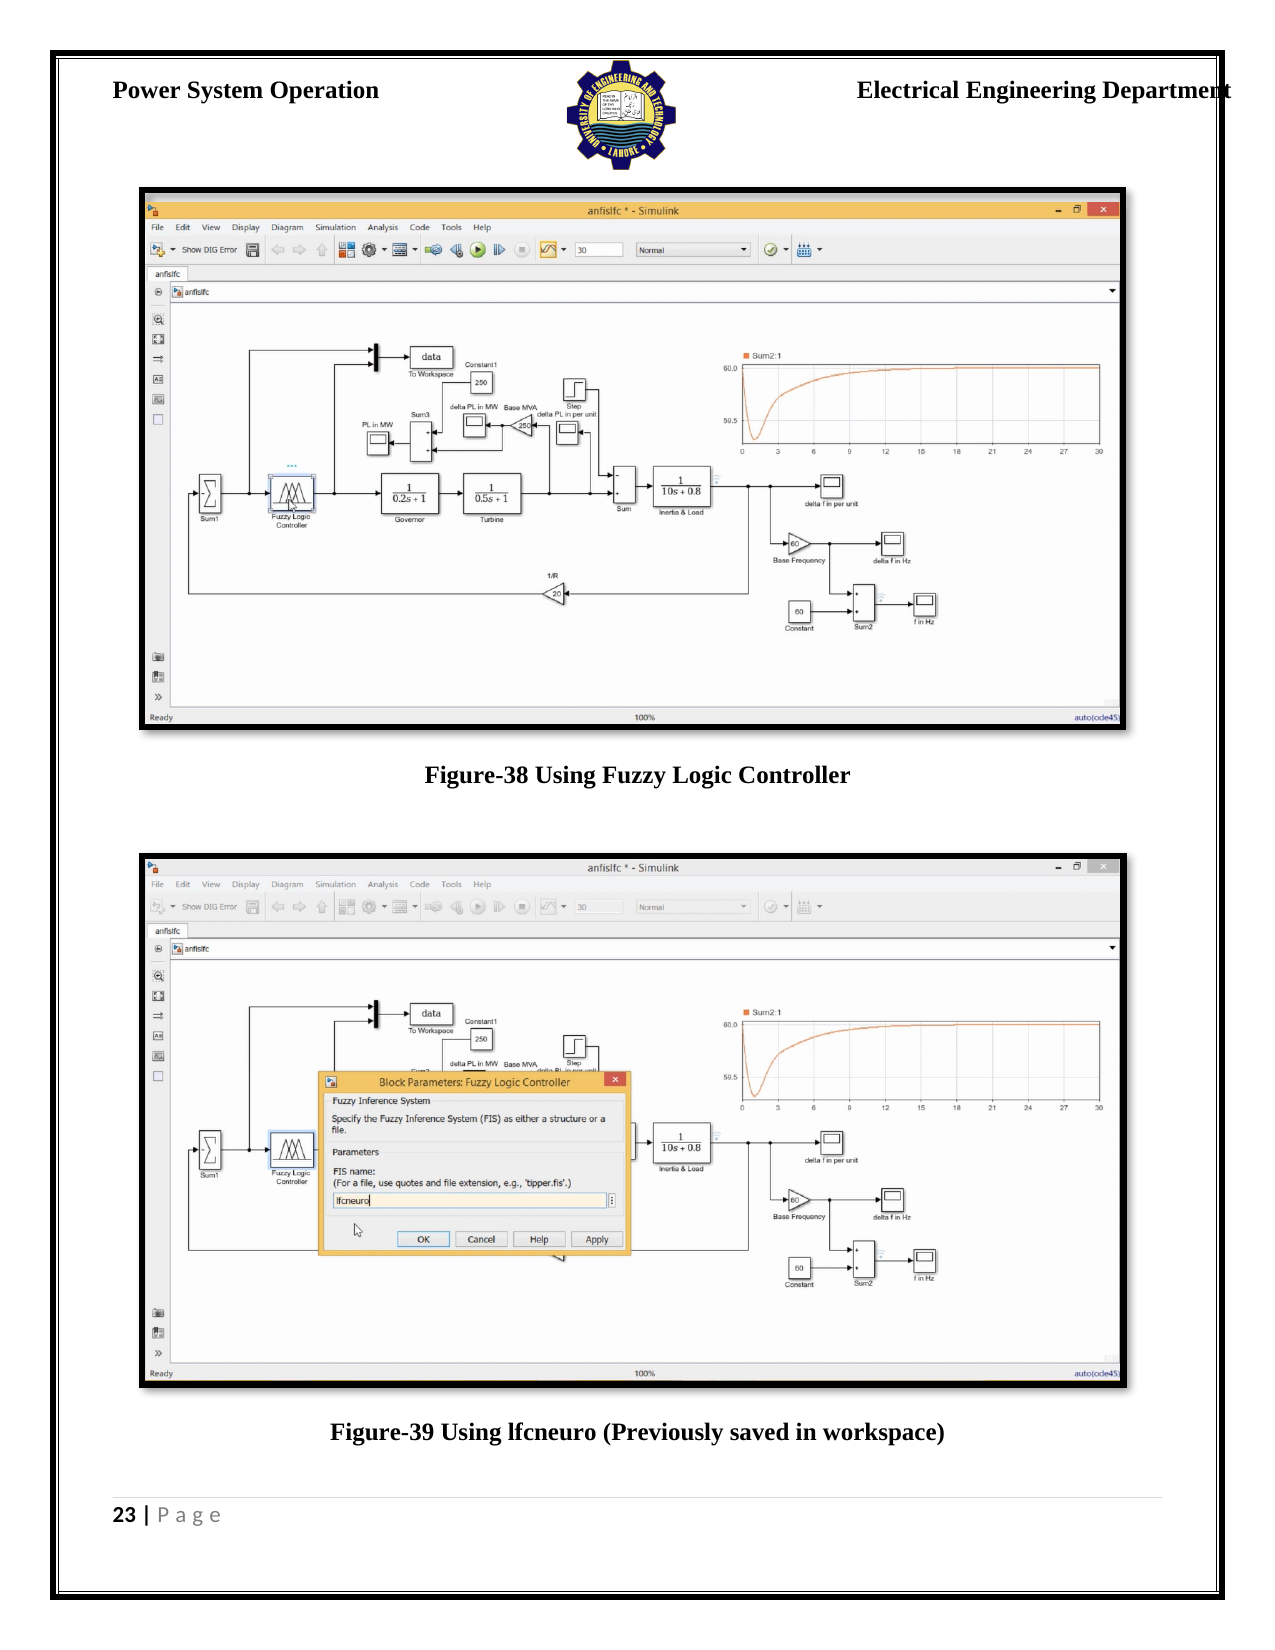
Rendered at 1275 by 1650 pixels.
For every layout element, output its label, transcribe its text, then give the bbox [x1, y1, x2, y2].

text Figure-39 Using lfcneuro (Previously saved in workspace) [112, 1417, 1162, 1446]
text Figure-38 Using Fuzzy Logic Controller [112, 761, 1162, 789]
picture [566, 60, 676, 170]
picture [145, 859, 1120, 1381]
picture [145, 203, 1120, 724]
